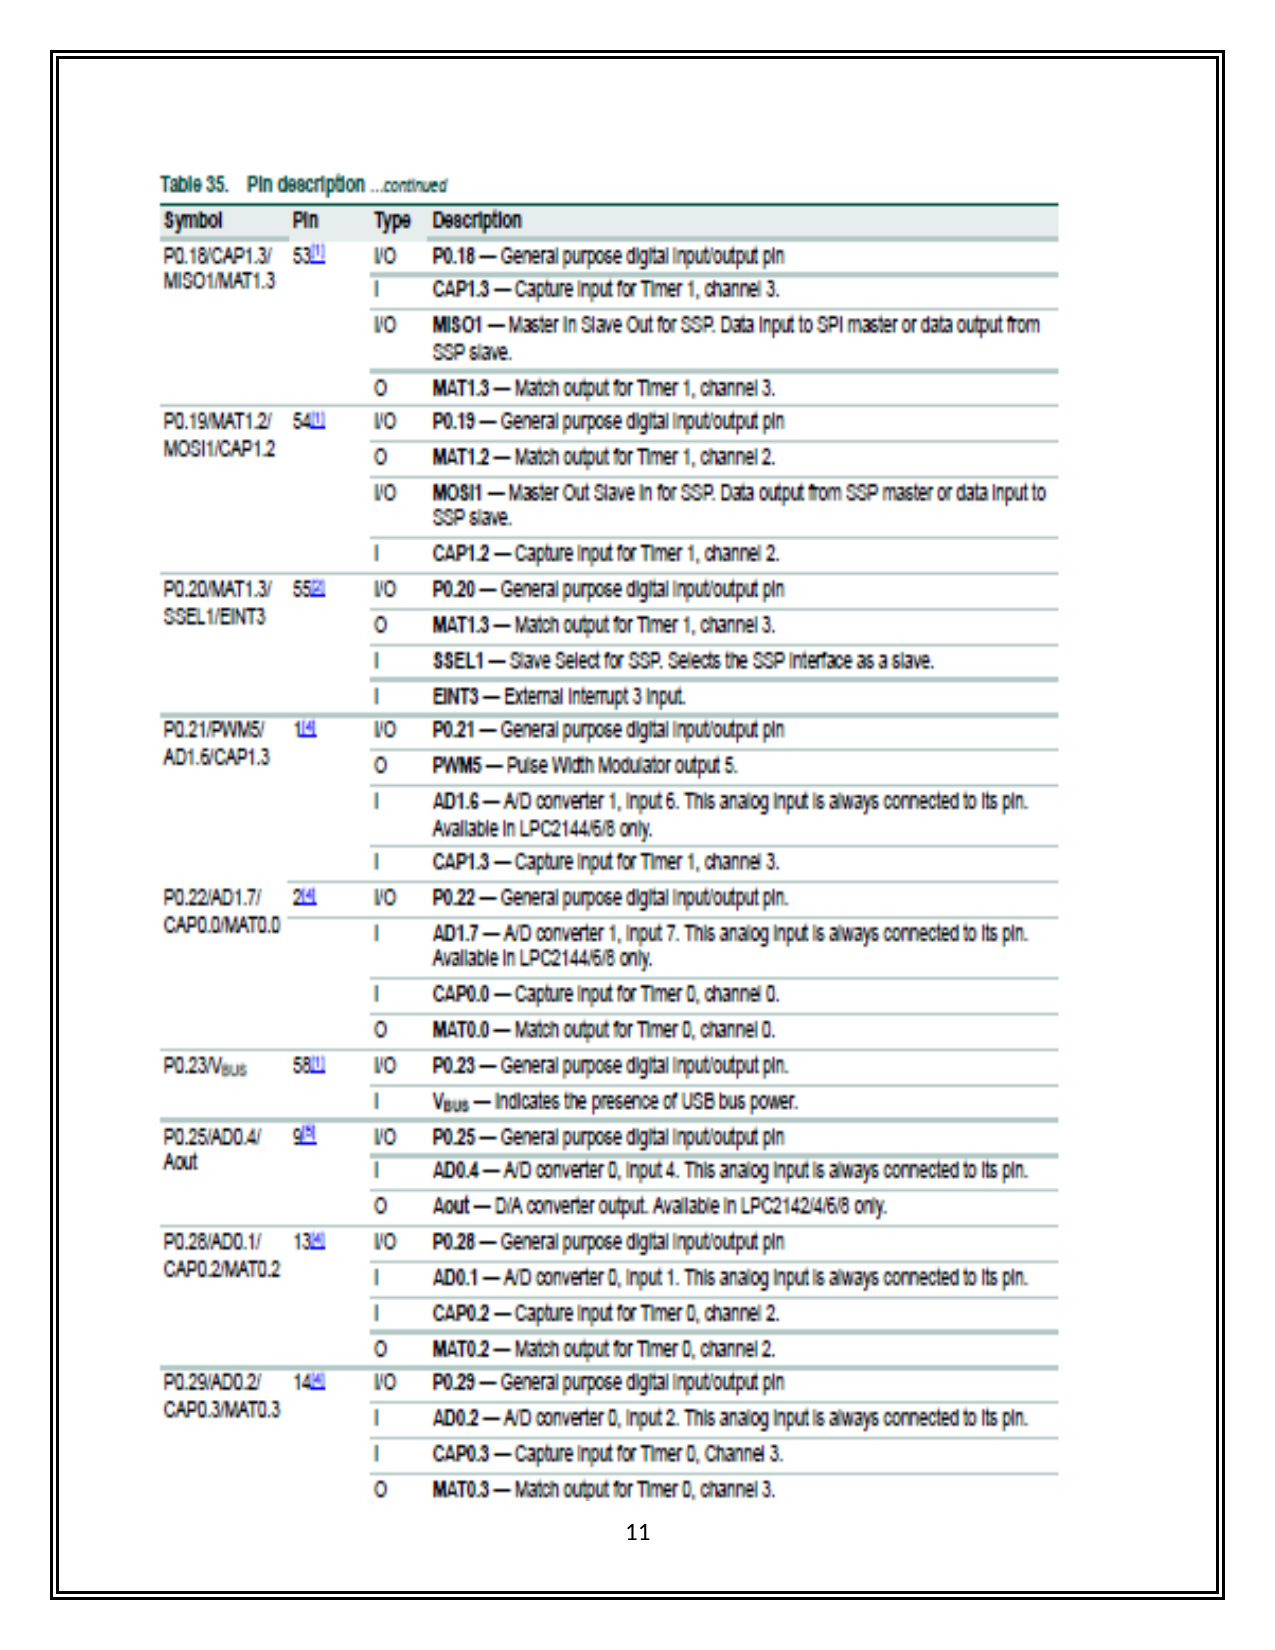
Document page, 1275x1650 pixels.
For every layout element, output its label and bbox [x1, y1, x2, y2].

picture [150, 150, 1075, 1501]
